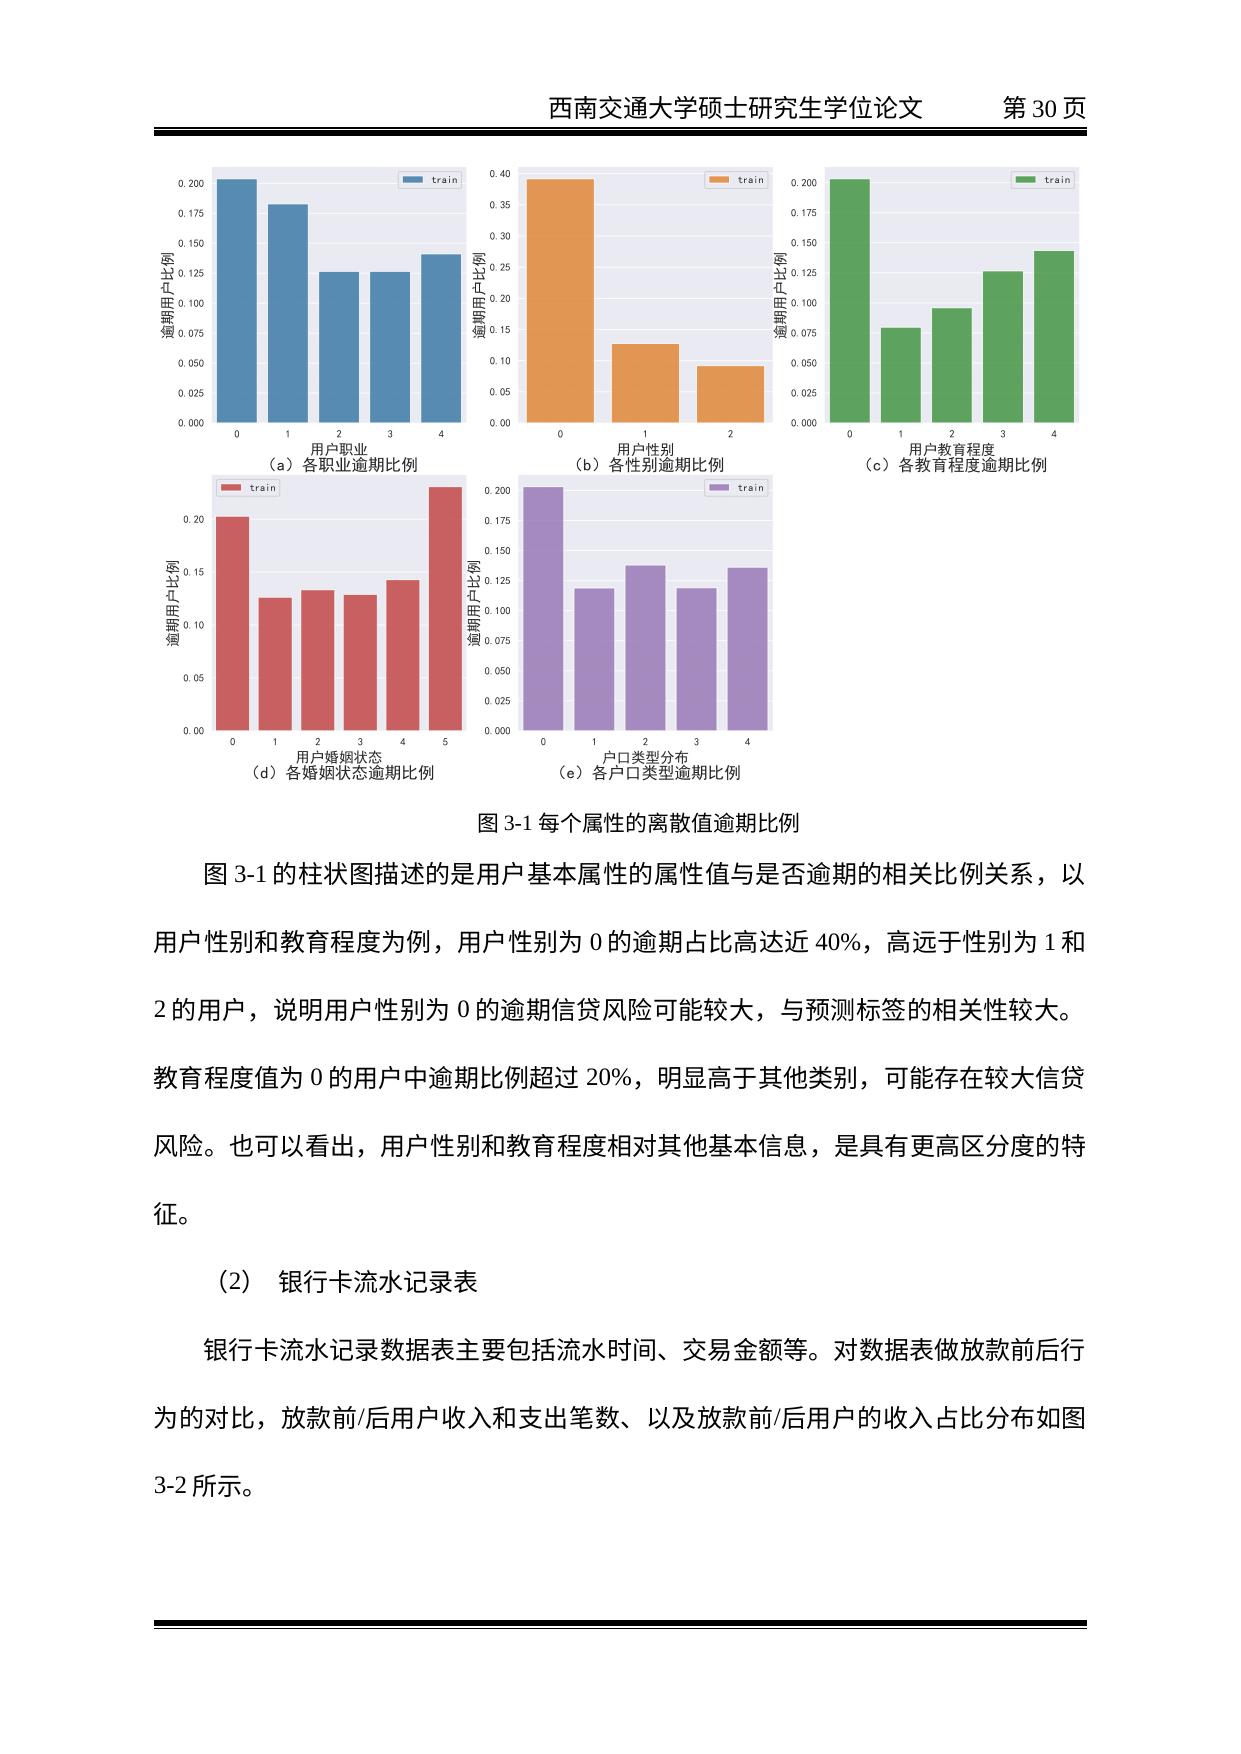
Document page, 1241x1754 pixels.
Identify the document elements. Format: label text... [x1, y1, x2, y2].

list 银行卡流水记录表 [203, 1247, 1087, 1314]
text 图3-1的柱状图描述的是用户基本属性的属性值与是否逾期的相关比例关系，以用户性别和教育程度为例，用户性别为0的逾期占比高达近40%，高远于性别为1和2的用户，说明用户性别为0的逾期信贷风险可能较大，与预测标签的相关性较大。教育程度值为0的用户中逾期比例超过20%，明显高于其他类别，可能存在较大信贷风险。也可以看出，用户性别和教育程度相对其他基本信息，是具有更高区分度的特征。 [153, 839, 1087, 1247]
picture [153, 160, 1087, 788]
text 图3-1 每个属性的离散值逾期比例 [153, 805, 1087, 839]
text 银行卡流水记录数据表主要包括流水时间、交易金额等。对数据表做放款前后行为的对比，放款前/后用户收入和支出笔数、以及放款前/后用户的收入占比分布如图3-2所示。 [153, 1314, 1087, 1518]
